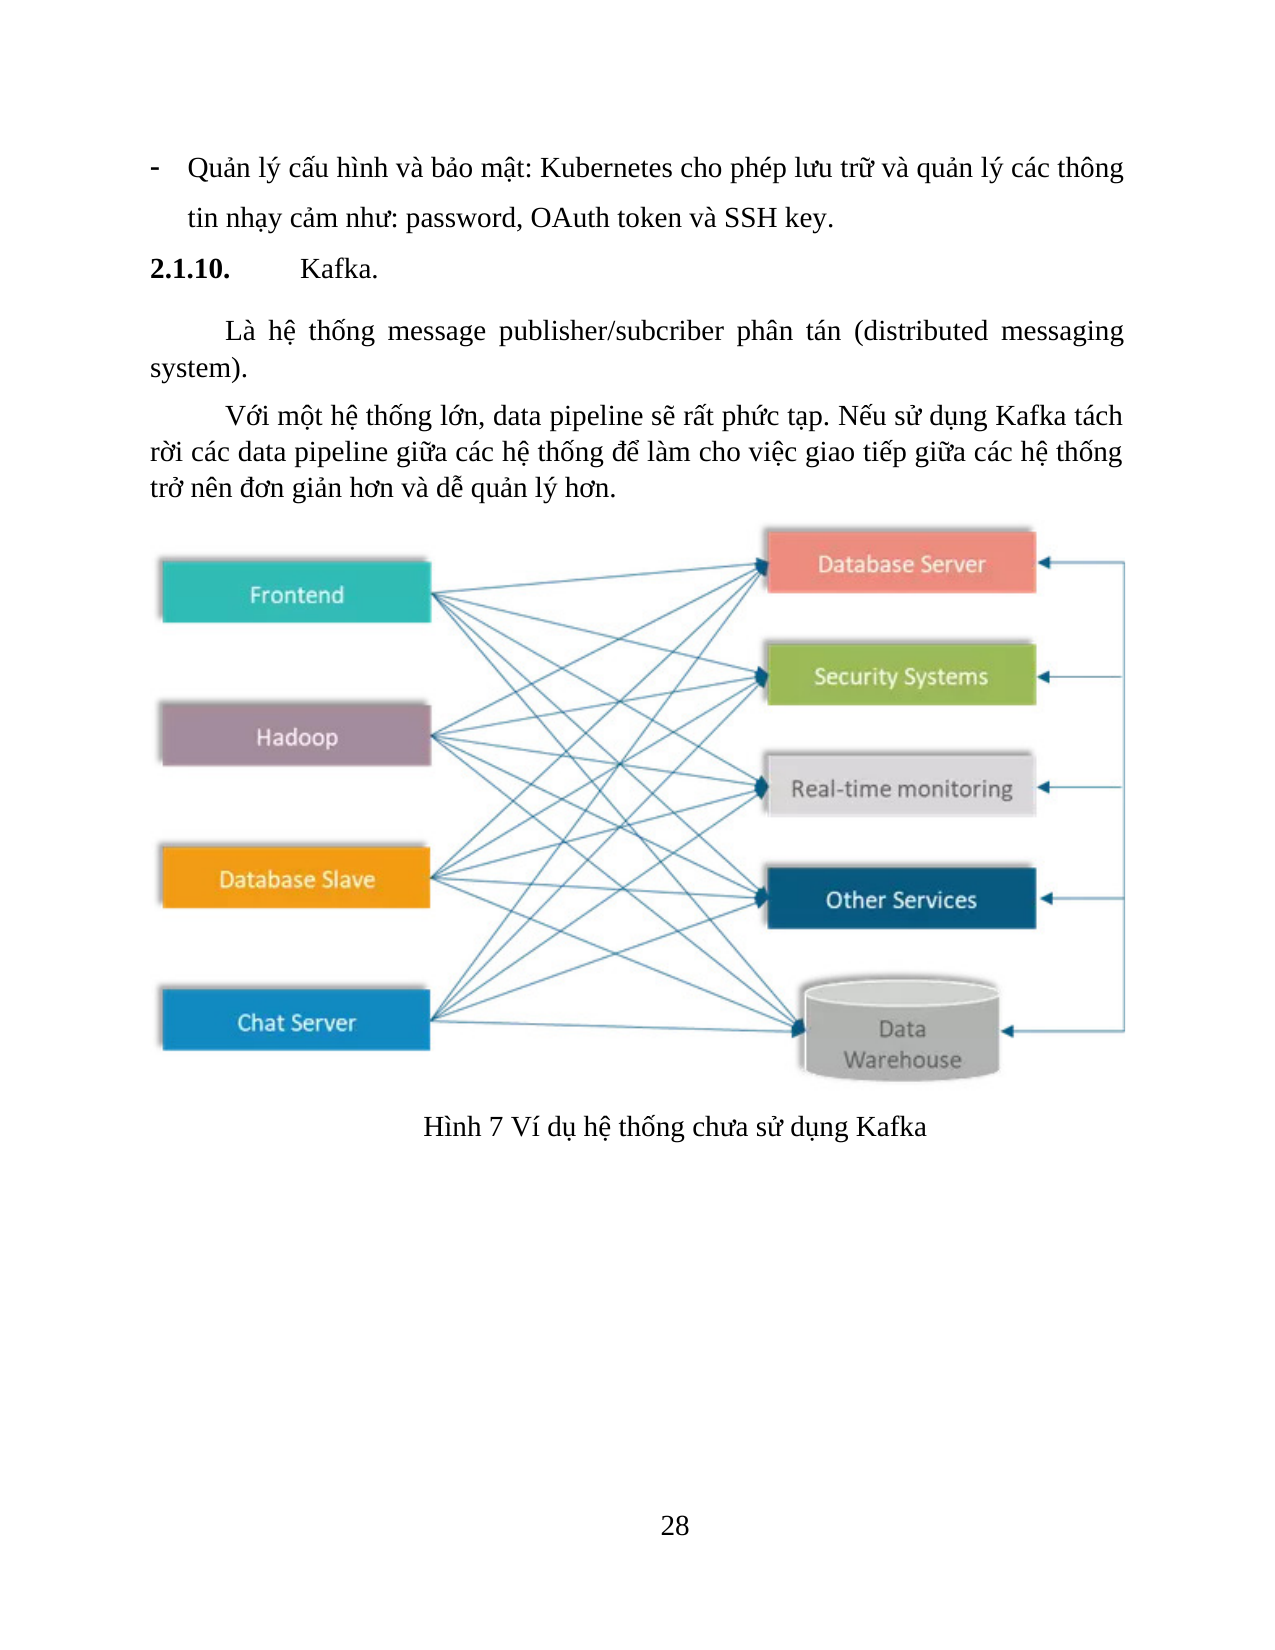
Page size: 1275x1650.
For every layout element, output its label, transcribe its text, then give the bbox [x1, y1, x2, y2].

text Với một hệ thống lớn, data pipeline sẽ rất phức tạp. Nếu sử dụng Kafka tách rời các data pipeline giữa các hệ thống để làm cho việc giao tiếp giữa các hệ thống trở nên đơn giản hơn và dễ quản lý hơn. [150, 398, 1125, 504]
picture [150, 519, 1125, 1095]
list Kafka. [150, 251, 1125, 284]
list Quản lý cấu hình và bảo mật: Kubernetes cho phép lưu trữ và quản lý các thông tin nhạy cảm như: password, OAuth token và SSH key. [150, 150, 1125, 234]
text Là hệ thống message publisher/subcriber phân tán (distributed messaging system). [150, 313, 1125, 383]
